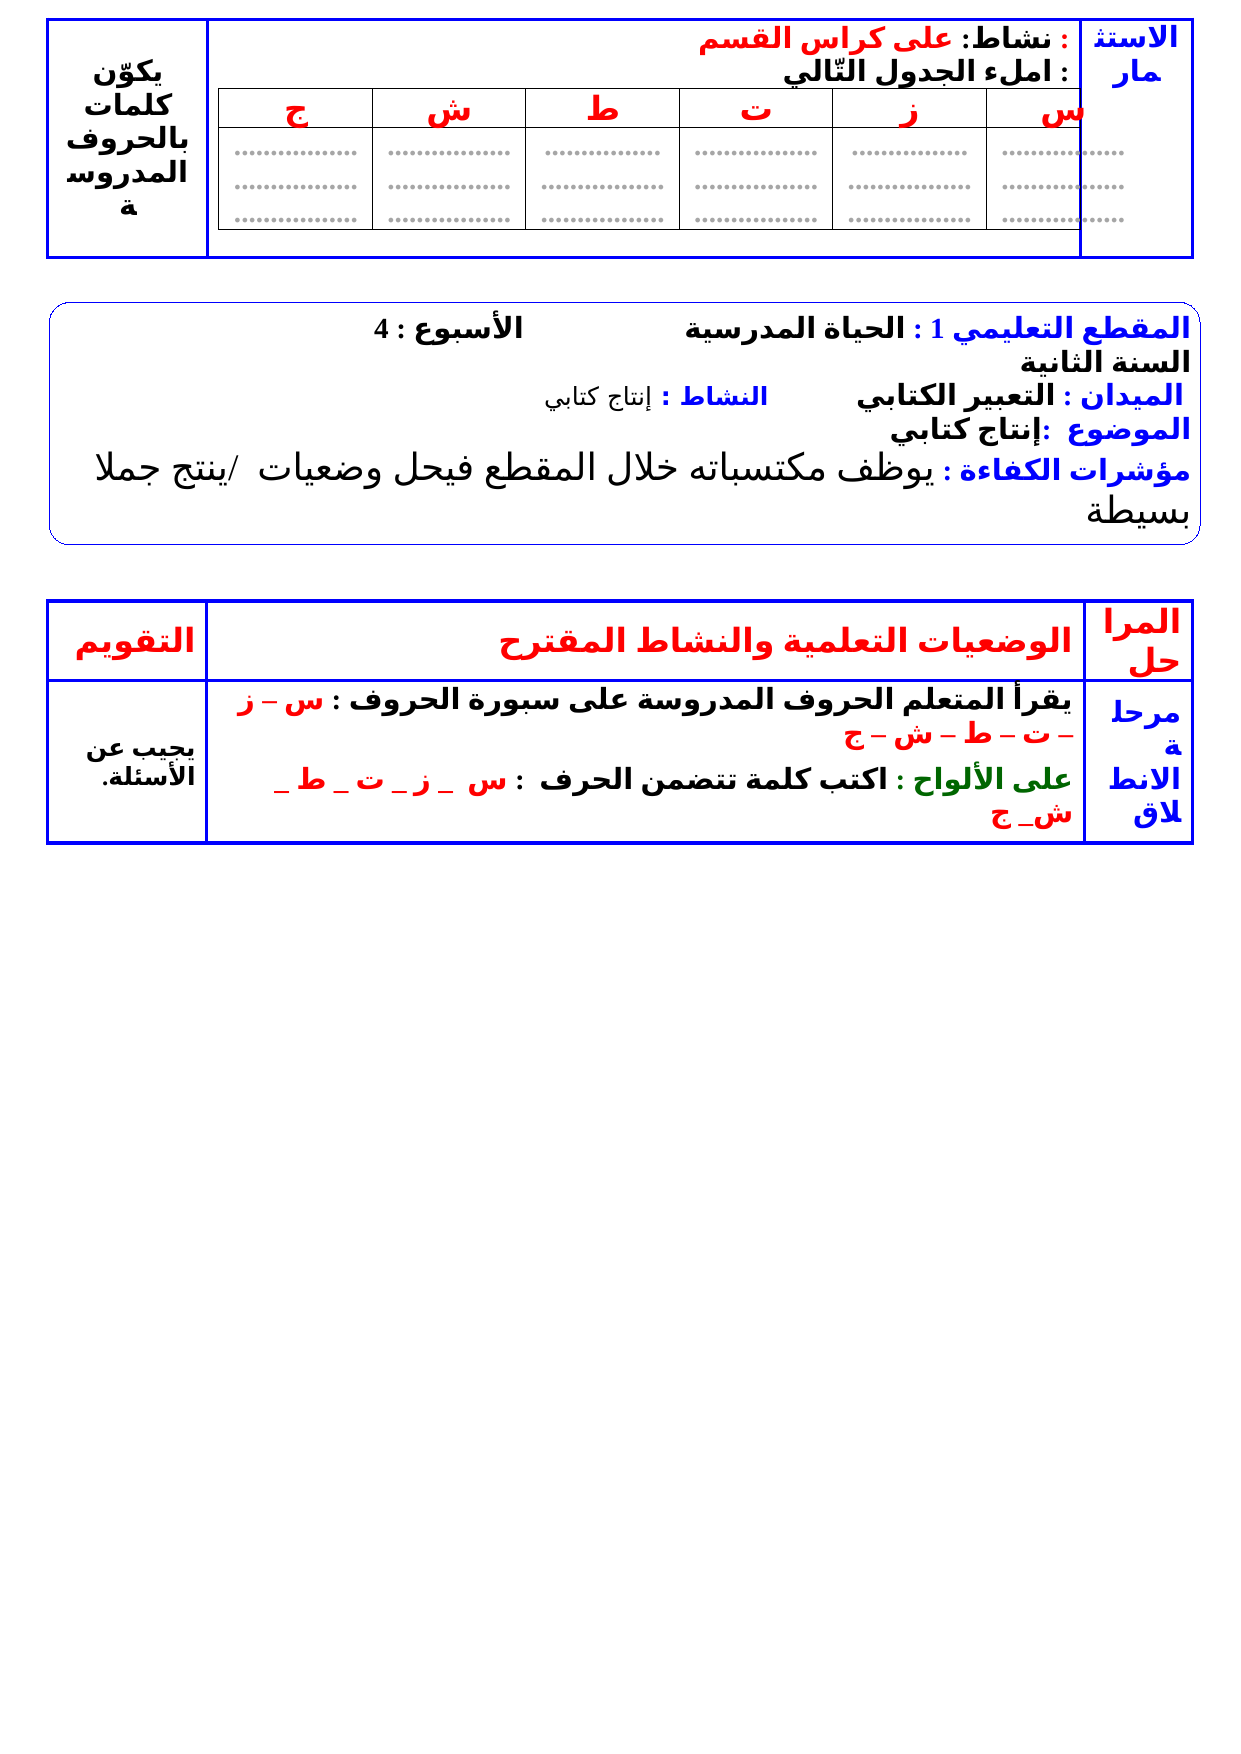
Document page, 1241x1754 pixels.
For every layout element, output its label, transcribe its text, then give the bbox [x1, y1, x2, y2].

table_cell الاستثمار [1082, 21, 1191, 256]
table_cell مرحلة الانطلاق [1086, 682, 1191, 841]
table_header الوضعيات التعلمية والنشاط المقترح [208, 603, 1083, 679]
table_cell يقرأ المتعلم الحروف المدروسة على سبورة الحروف : س – ز – ت – ط – ش – ج على الألواح : اكتب كلمة تتضمن الحرف : س _ ز _ ت _ ط _ ش_ ج [208, 682, 1083, 841]
table_cell نشاط: على كراس القسم : املء الجدول التّالي : [209, 21, 1079, 256]
table_header التقويم [49, 603, 205, 679]
table_cell يكوّن كلمات بالحروف المدروسة [49, 21, 206, 256]
table_header المراحل [1086, 603, 1191, 679]
table_cell يجيب عن الأسئلة. [49, 682, 205, 841]
